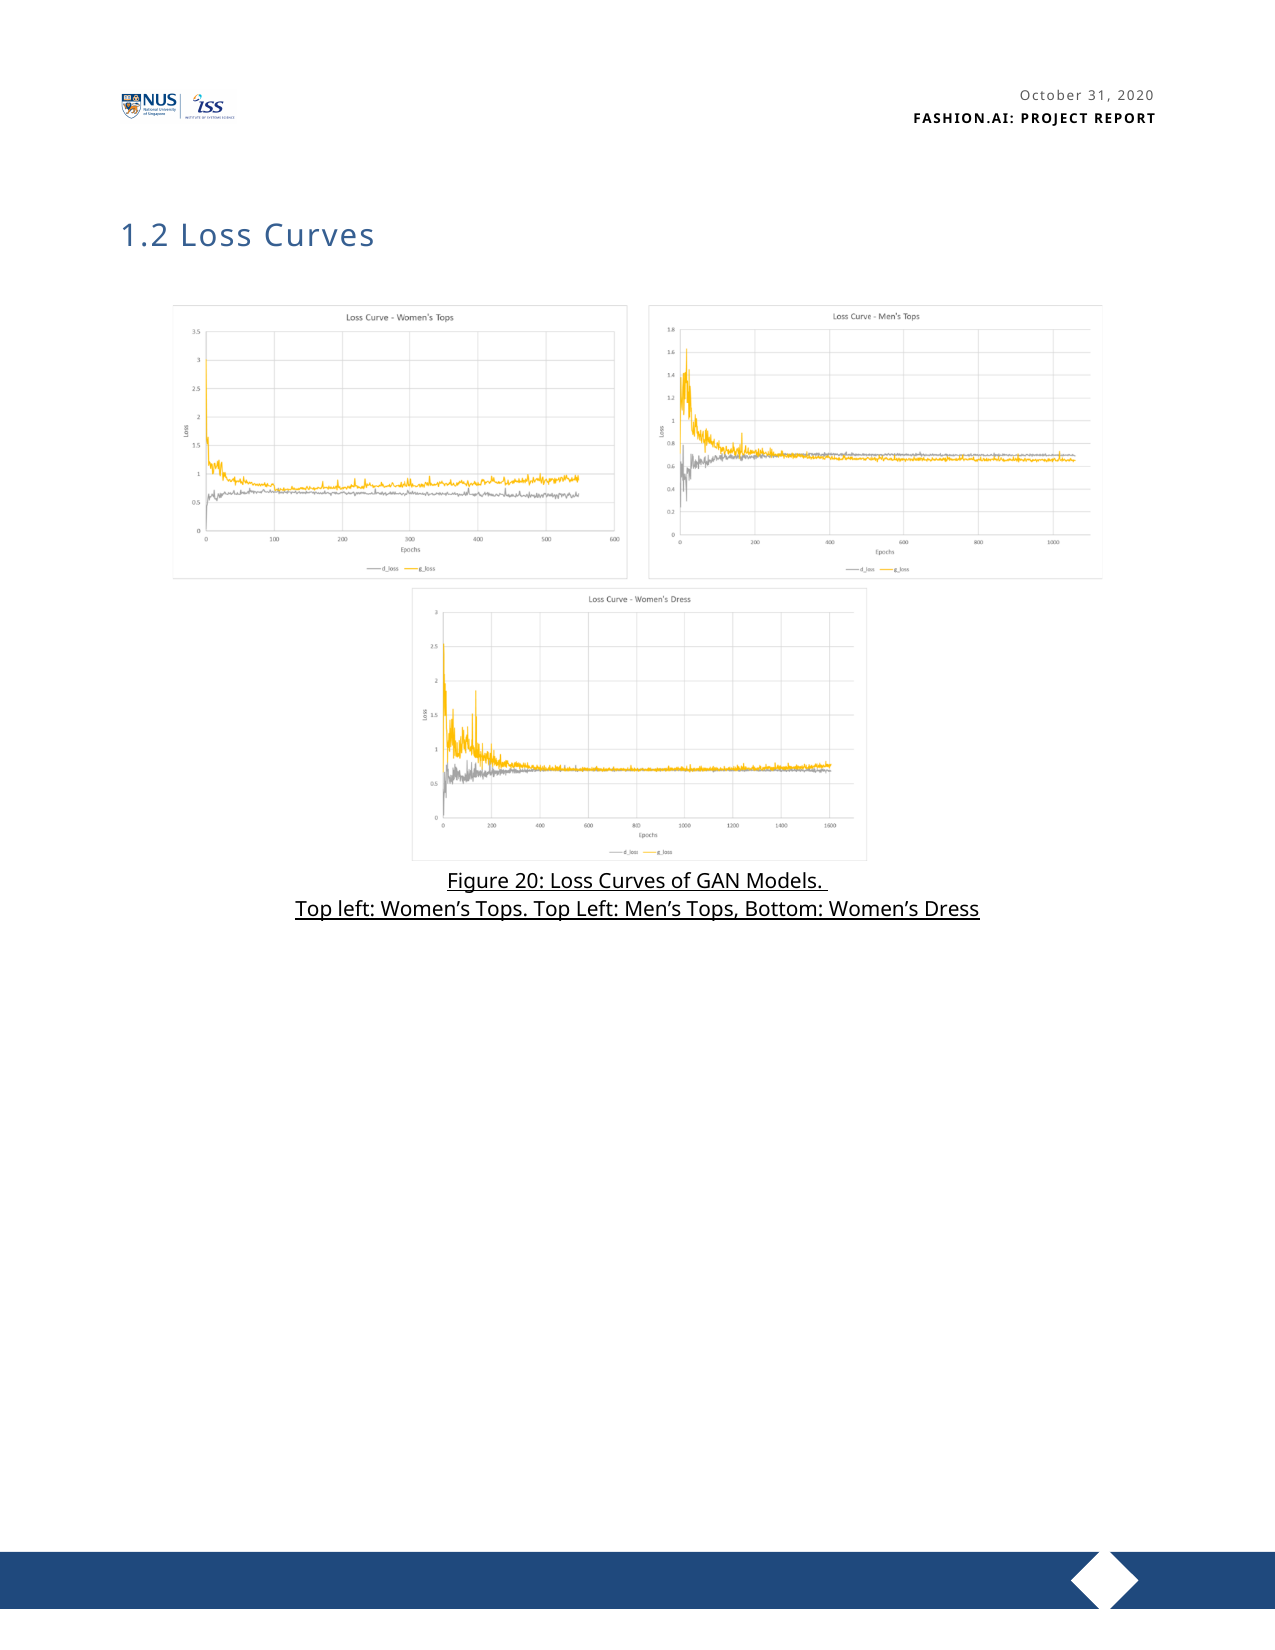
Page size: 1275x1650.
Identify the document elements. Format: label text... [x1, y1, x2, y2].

picture [120, 89, 238, 124]
picture [172, 305, 1103, 861]
text Figure 20: Loss Curves of GAN Models. Top left: Women’s Tops. Top Left: Men’s Tops, Bottom: Women’s Dress [120, 866, 1155, 923]
subtitle Loss Curves [120, 213, 1155, 255]
